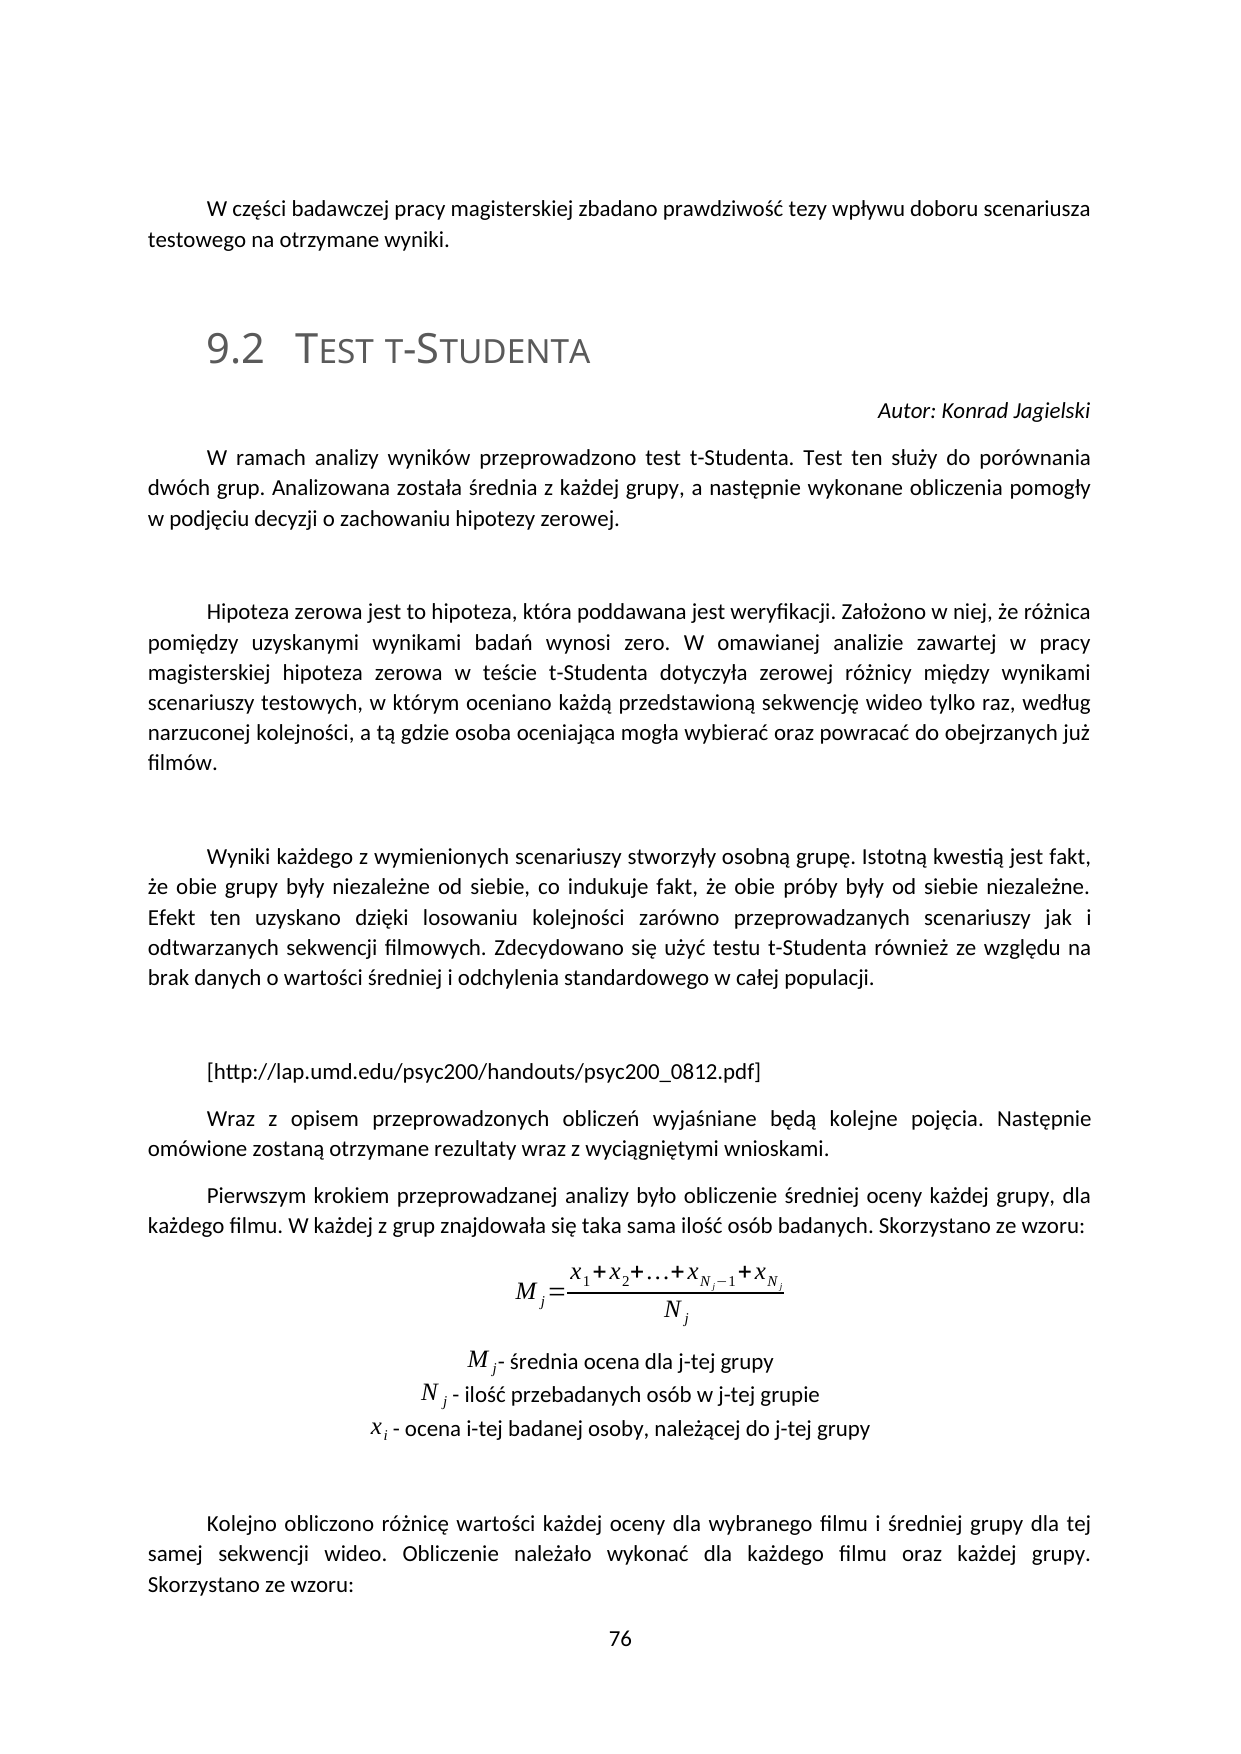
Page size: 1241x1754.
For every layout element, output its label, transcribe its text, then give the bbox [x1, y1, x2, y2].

text Wyniki każdego z wymienionych scenariuszy stworzyły osobną grupę. Istotną kwestią jest fakt, że obie grupy były niezależne od siebie, co indukuje fakt, że obie próby były od siebie niezależne. Efekt ten uzyskano dzięki losowaniu kolejności zarówno przeprowadzanych scenariuszy jak i odtwarzanych sekwencji filmowych. Zdecydowano się użyć testu t-Studenta również ze względu na brak danych o wartości średniej i odchylenia standardowego w całej populacji. [148, 842, 1093, 991]
text [http://lap.umd.edu/psyc200/handouts/psyc200_0812.pdf] [148, 1057, 1093, 1085]
text Autor: Konrad Jagielski [148, 396, 1093, 424]
text W ramach analizy wyników przeprowadzono test t-Studenta. Test ten służy do porównania dwóch grup. Analizowana została średnia z każdej grupy, a następnie wykonane obliczenia pomogły w podjęciu decyzji o zachowaniu hipotezy zerowej. [148, 443, 1093, 532]
text Kolejno obliczono różnicę wartości każdej oceny dla wybranego filmu i średniej grupy dla tej samej sekwencji wideo. Obliczenie należało wykonać dla każdego filmu oraz każdej grupy. Skorzystano ze wzoru: [148, 1509, 1093, 1598]
text - średnia ocena dla j-tej grupy - ilość przebadanych osób w j-tej grupie - ocena i-tej badanej osoby, należącej do j-tej grupy [148, 1345, 1093, 1444]
subtitle Test t-Studenta [207, 318, 1093, 375]
text Hipoteza zerowa jest to hipoteza, która poddawana jest weryfikacji. Założono w niej, że różnica pomiędzy uzyskanymi wynikami badań wynosi zero. W omawianej analizie zawartej w pracy magisterskiej hipoteza zerowa w teście t-Studenta dotyczyła zerowej różnicy między wynikami scenariuszy testowych, w którym oceniano każdą przedstawioną sekwencję wideo tylko raz, według narzuconej kolejności, a tą gdzie osoba oceniająca mogła wybierać oraz powracać do obejrzanych już filmów. [148, 597, 1093, 776]
text Pierwszym krokiem przeprowadzanej analizy było obliczenie średniej oceny każdej grupy, dla każdego filmu. W każdej z grup znajdowała się taka sama ilość osób badanych. Skorzystano ze wzoru: [148, 1181, 1093, 1239]
text Wraz z opisem przeprowadzonych obliczeń wyjaśniane będą kolejne pojęcia. Następnie omówione zostaną otrzymane rezultaty wraz z wyciągniętymi wnioskami. [148, 1104, 1093, 1162]
text W części badawczej pracy magisterskiej zbadano prawdziwość tezy wpływu doboru scenariusza testowego na otrzymane wyniki. [148, 194, 1093, 253]
